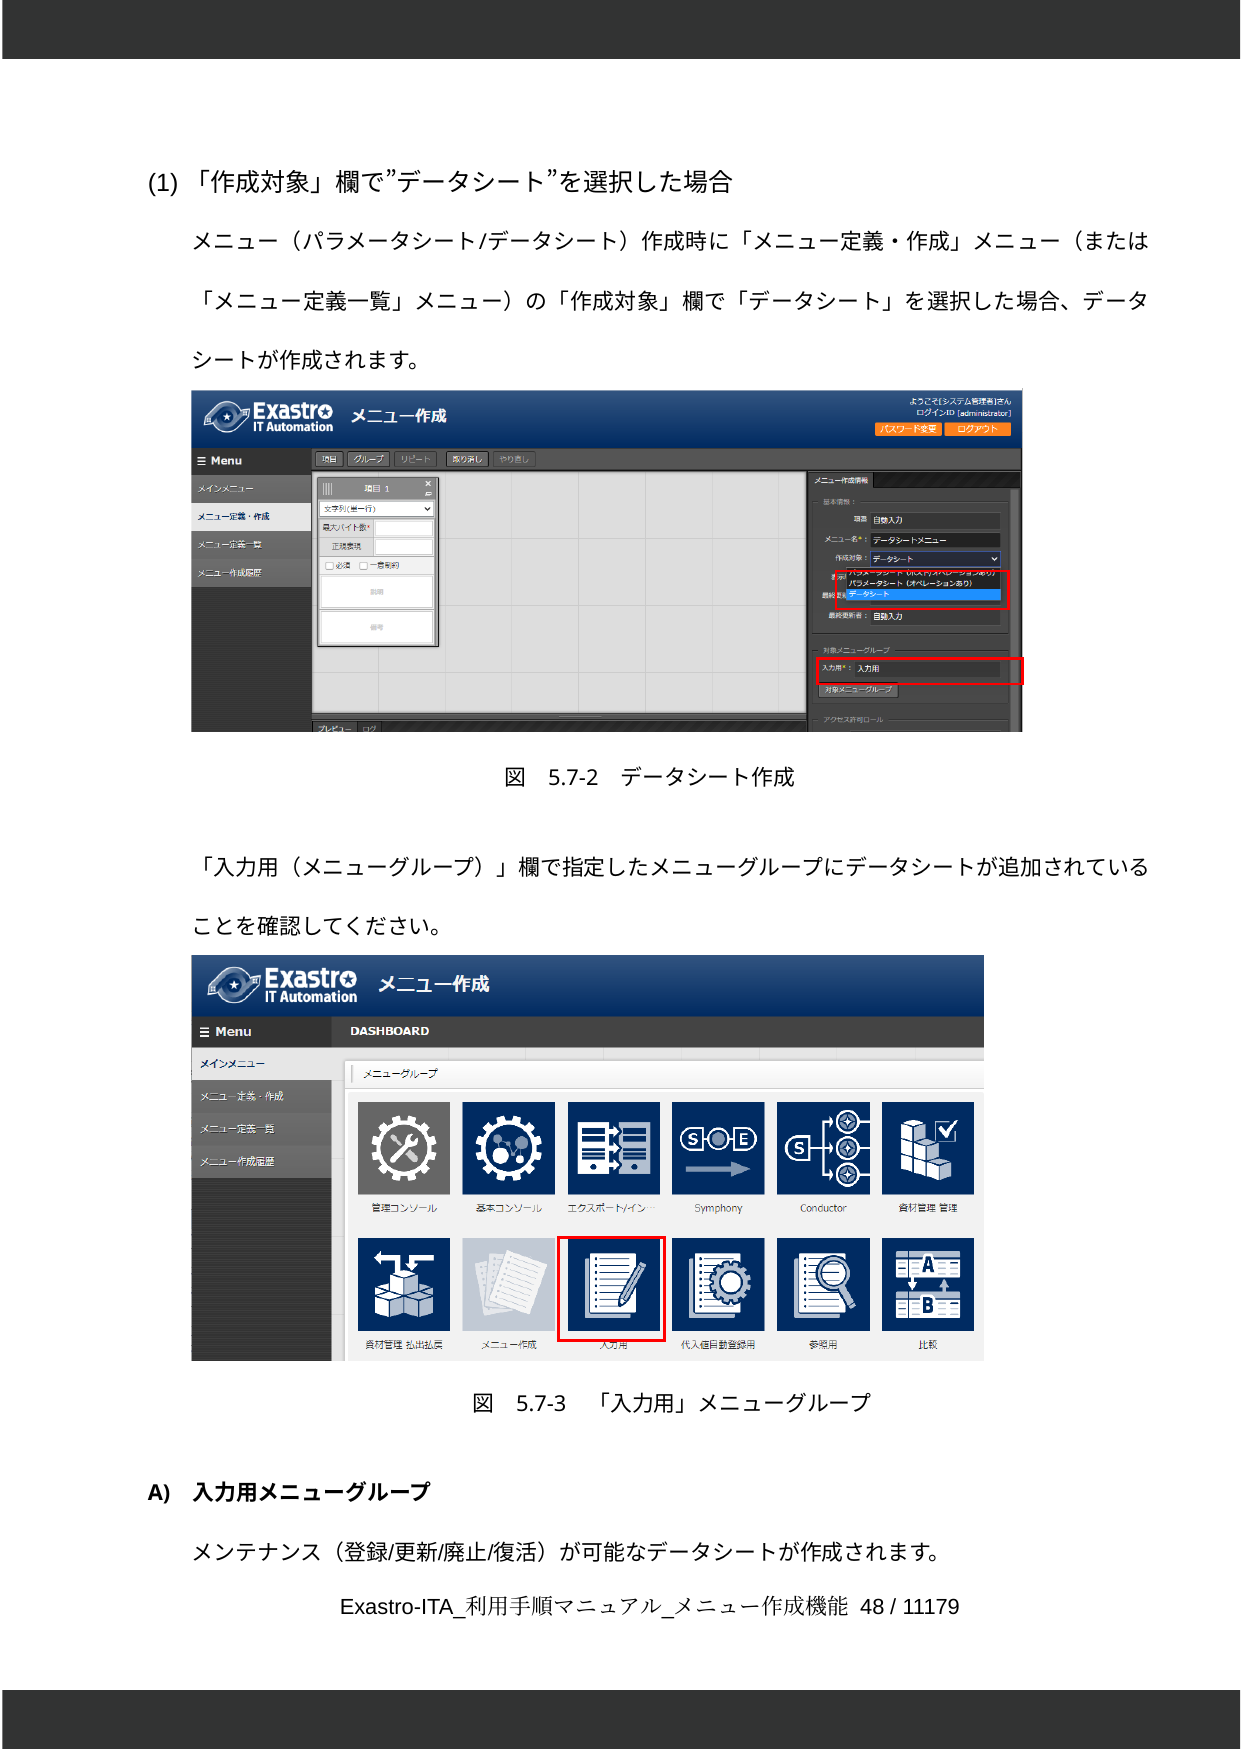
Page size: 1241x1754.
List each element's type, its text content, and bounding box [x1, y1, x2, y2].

picture [819, 660, 1021, 683]
picture [191, 388, 1023, 732]
list メニュー（パラメータシート/データシート）作成時に「メニュー定義・作成」メニュー（または「メニュー定義一覧」メニュー）の「作成対象」欄で「データシート」を選択した場合、データシートが作成されます。 [191, 210, 1152, 389]
text メンテナンス（登録/更新/廃止/復活）が可能なデータシートが作成されます。 [191, 1521, 1152, 1581]
picture [191, 955, 984, 1361]
text A) 入力用メニューグループ [148, 1461, 1152, 1521]
list 「入力用（メニューグループ）」欄で指定したメニューグループにデータシートが追加されていることを確認してください。 [191, 836, 1152, 955]
picture [2, 0, 1241, 59]
text (1) 「作成対象」欄で”データシート”を選択した場合 [148, 151, 1152, 210]
text 図 5.7-2 データシート作成 [148, 746, 1152, 806]
picture [2, 1690, 1241, 1749]
list 図 5.7-3 「入力用」メニューグループ [191, 1372, 1152, 1432]
